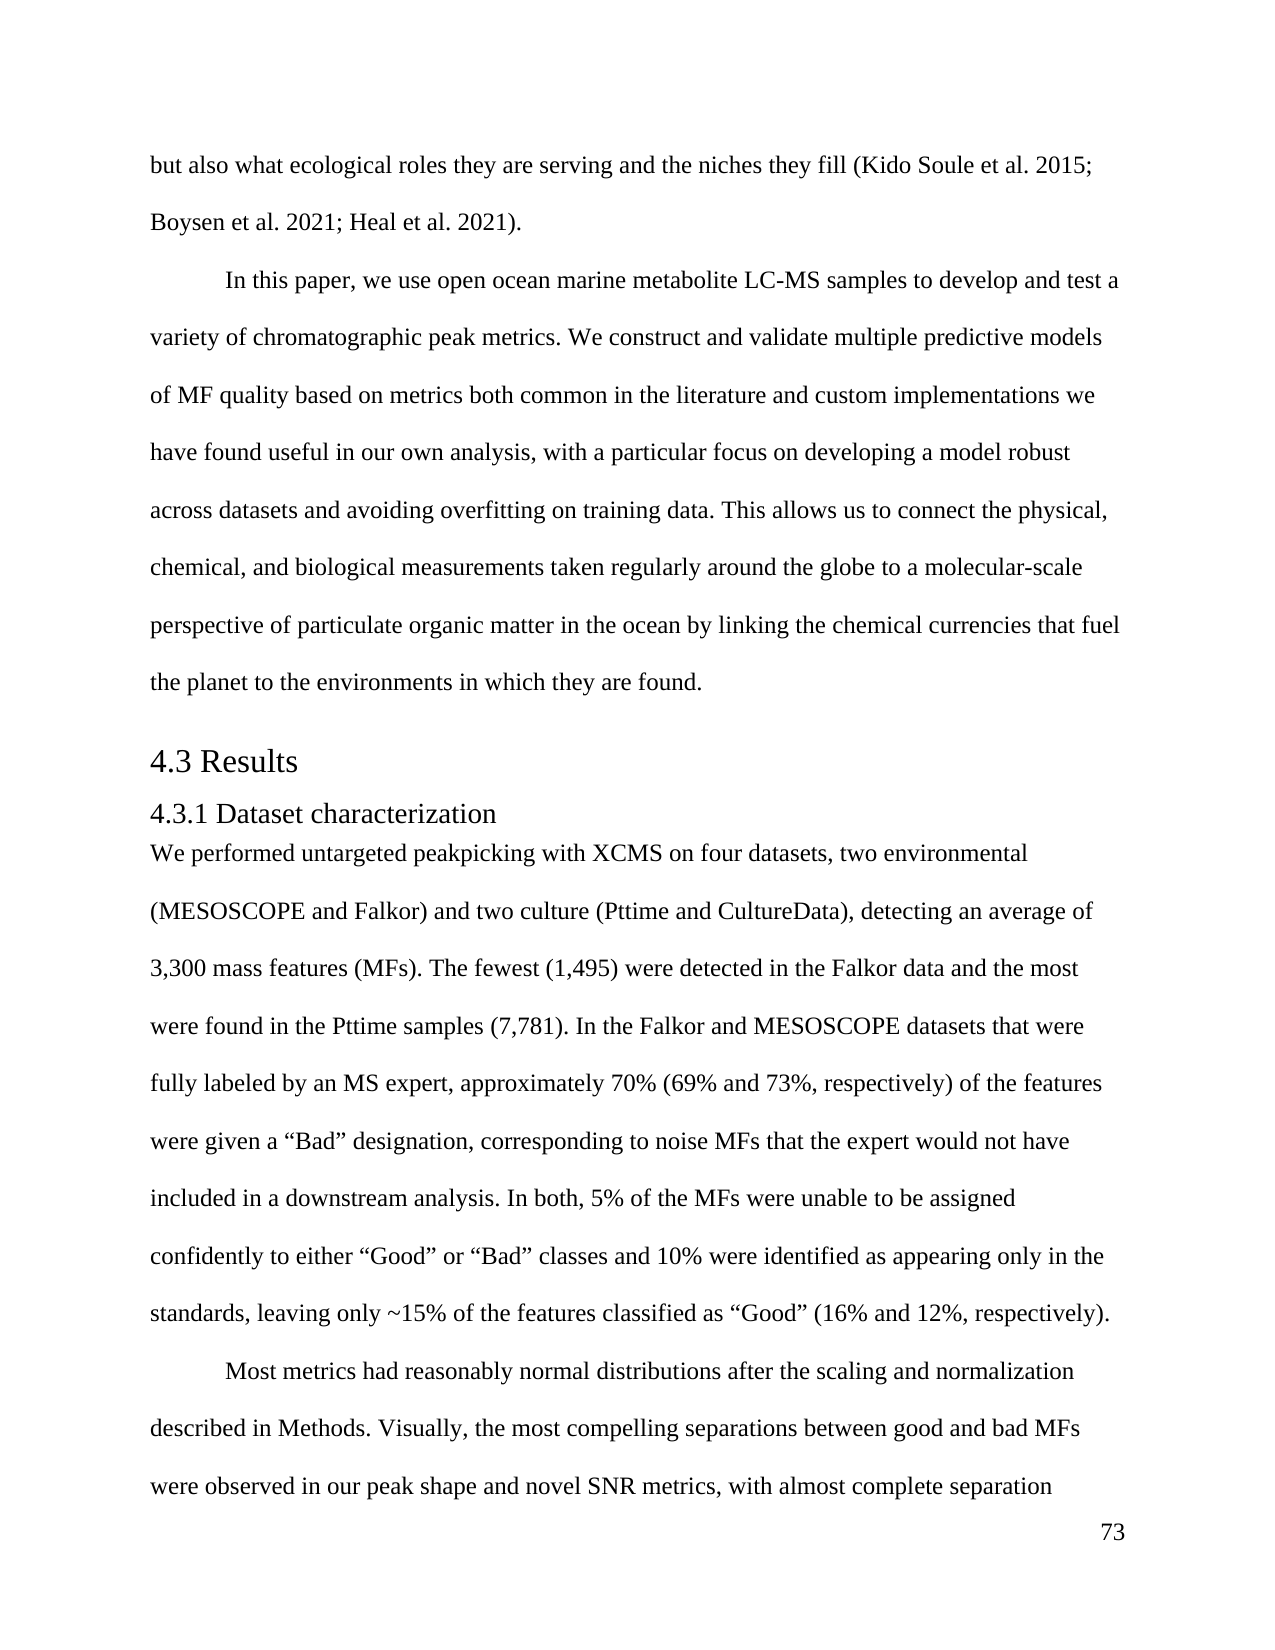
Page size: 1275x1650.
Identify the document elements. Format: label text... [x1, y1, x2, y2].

subtitle 4.3 Results [150, 742, 1125, 780]
text In this paper, we use open ocean marine metabolite LC-MS samples to develop and test a variety of chromatographic peak metrics. We construct and validate multiple predictive models of MF quality based on metrics both common in the literature and custom implementations we have found useful in our own analysis, with a particular focus on developing a model robust across datasets and avoiding overfitting on training data. This allows us to connect the physical, chemical, and biological measurements taken regularly around the globe to a molecular-scale perspective of particulate organic matter in the ocean by linking the chemical currencies that fuel the planet to the environments in which they are found. [150, 265, 1125, 696]
text We performed untargeted peakpicking with XCMS on four datasets, two environmental (MESOSCOPE and Falkor) and two culture (Pttime and CultureData), detecting an average of 3,300 mass features (MFs). The fewest (1,495) were detected in the Falkor data and the most were found in the Pttime samples (7,781). In the Falkor and MESOSCOPE datasets that were fully labeled by an MS expert, approximately 70% (69% and 73%, respectively) of the features were given a “Bad” designation, corresponding to noise MFs that the expert would not have included in a downstream analysis. In both, 5% of the MFs were unable to be assigned confidently to either “Good” or “Bad” classes and 10% were identified as appearing only in the standards, leaving only ~15% of the features classified as “Good” (16% and 12%, respectively). [150, 838, 1125, 1327]
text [150, 1356, 1125, 1500]
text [150, 150, 1125, 236]
subtitle 4.3.1 Dataset characterization [150, 797, 1125, 830]
